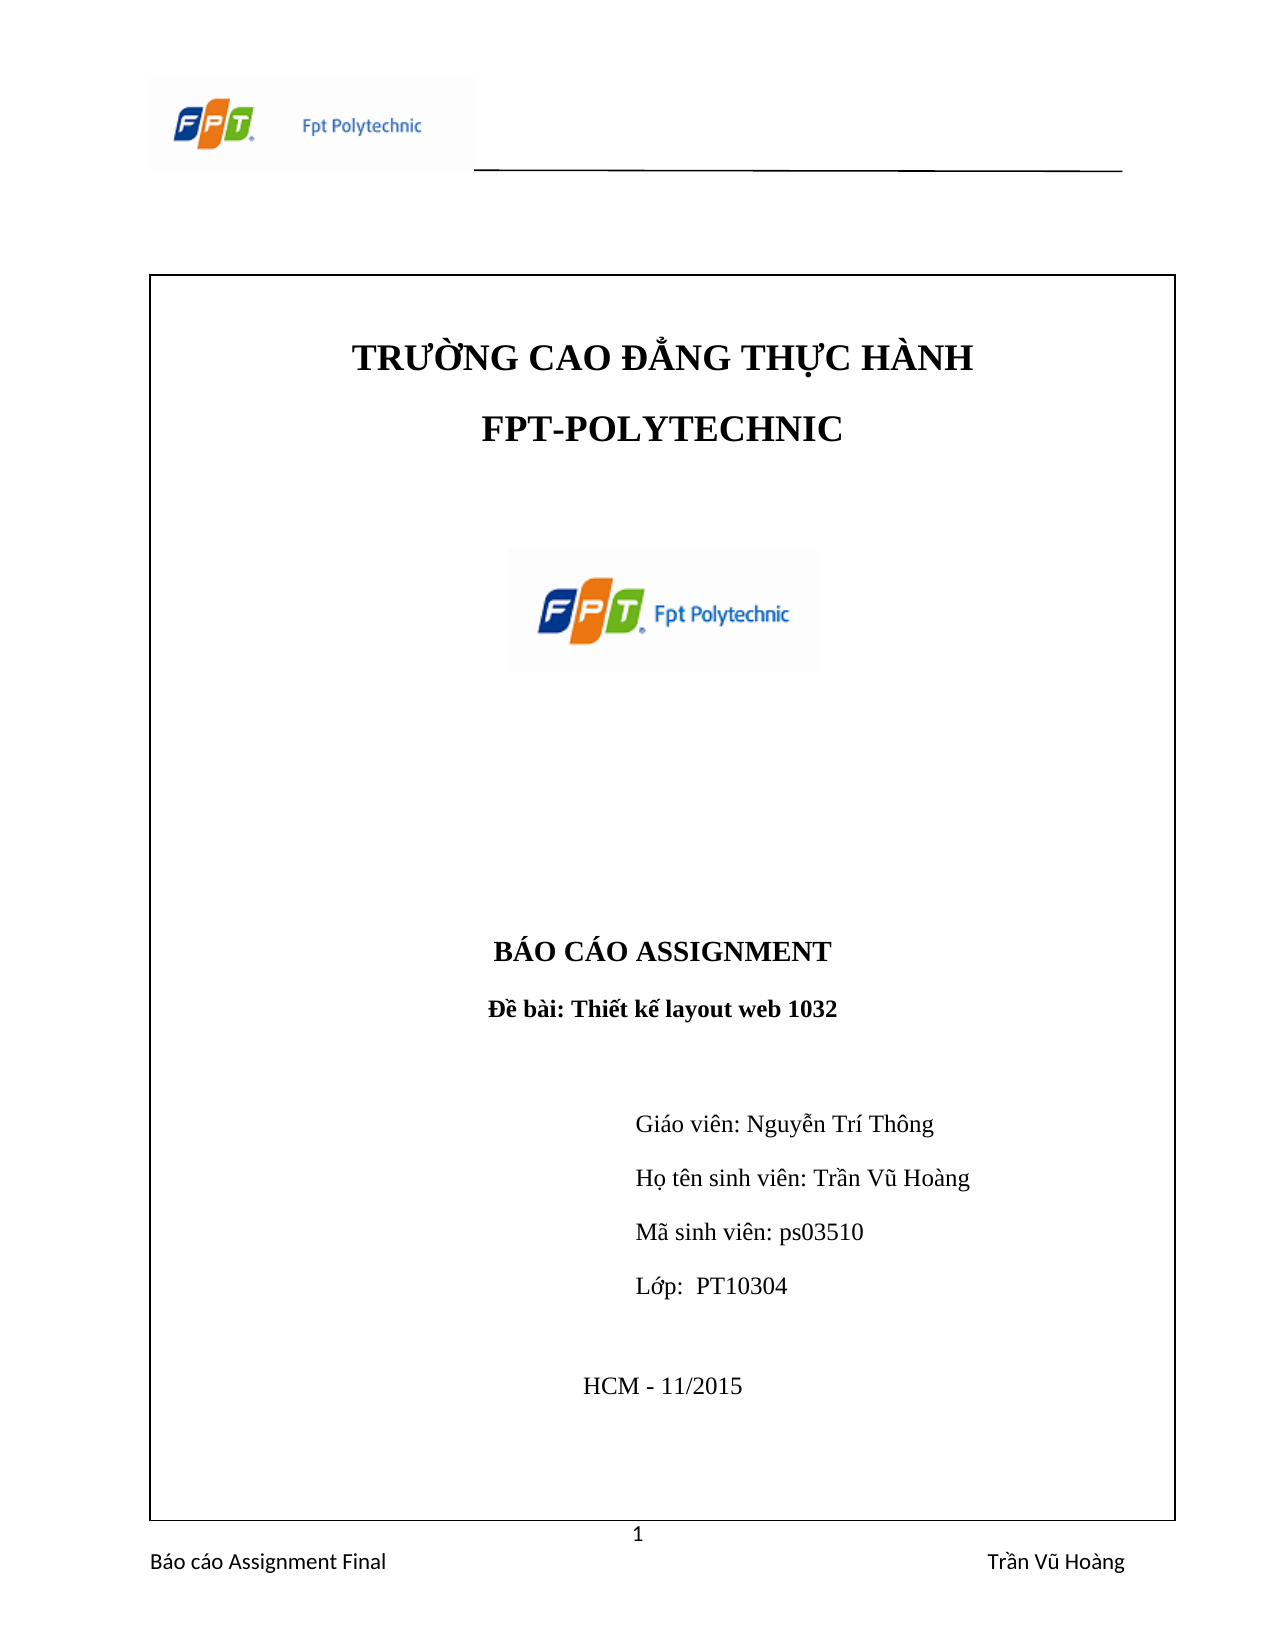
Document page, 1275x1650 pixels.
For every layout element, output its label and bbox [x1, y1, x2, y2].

picture [150, 75, 474, 172]
picture [508, 547, 818, 672]
